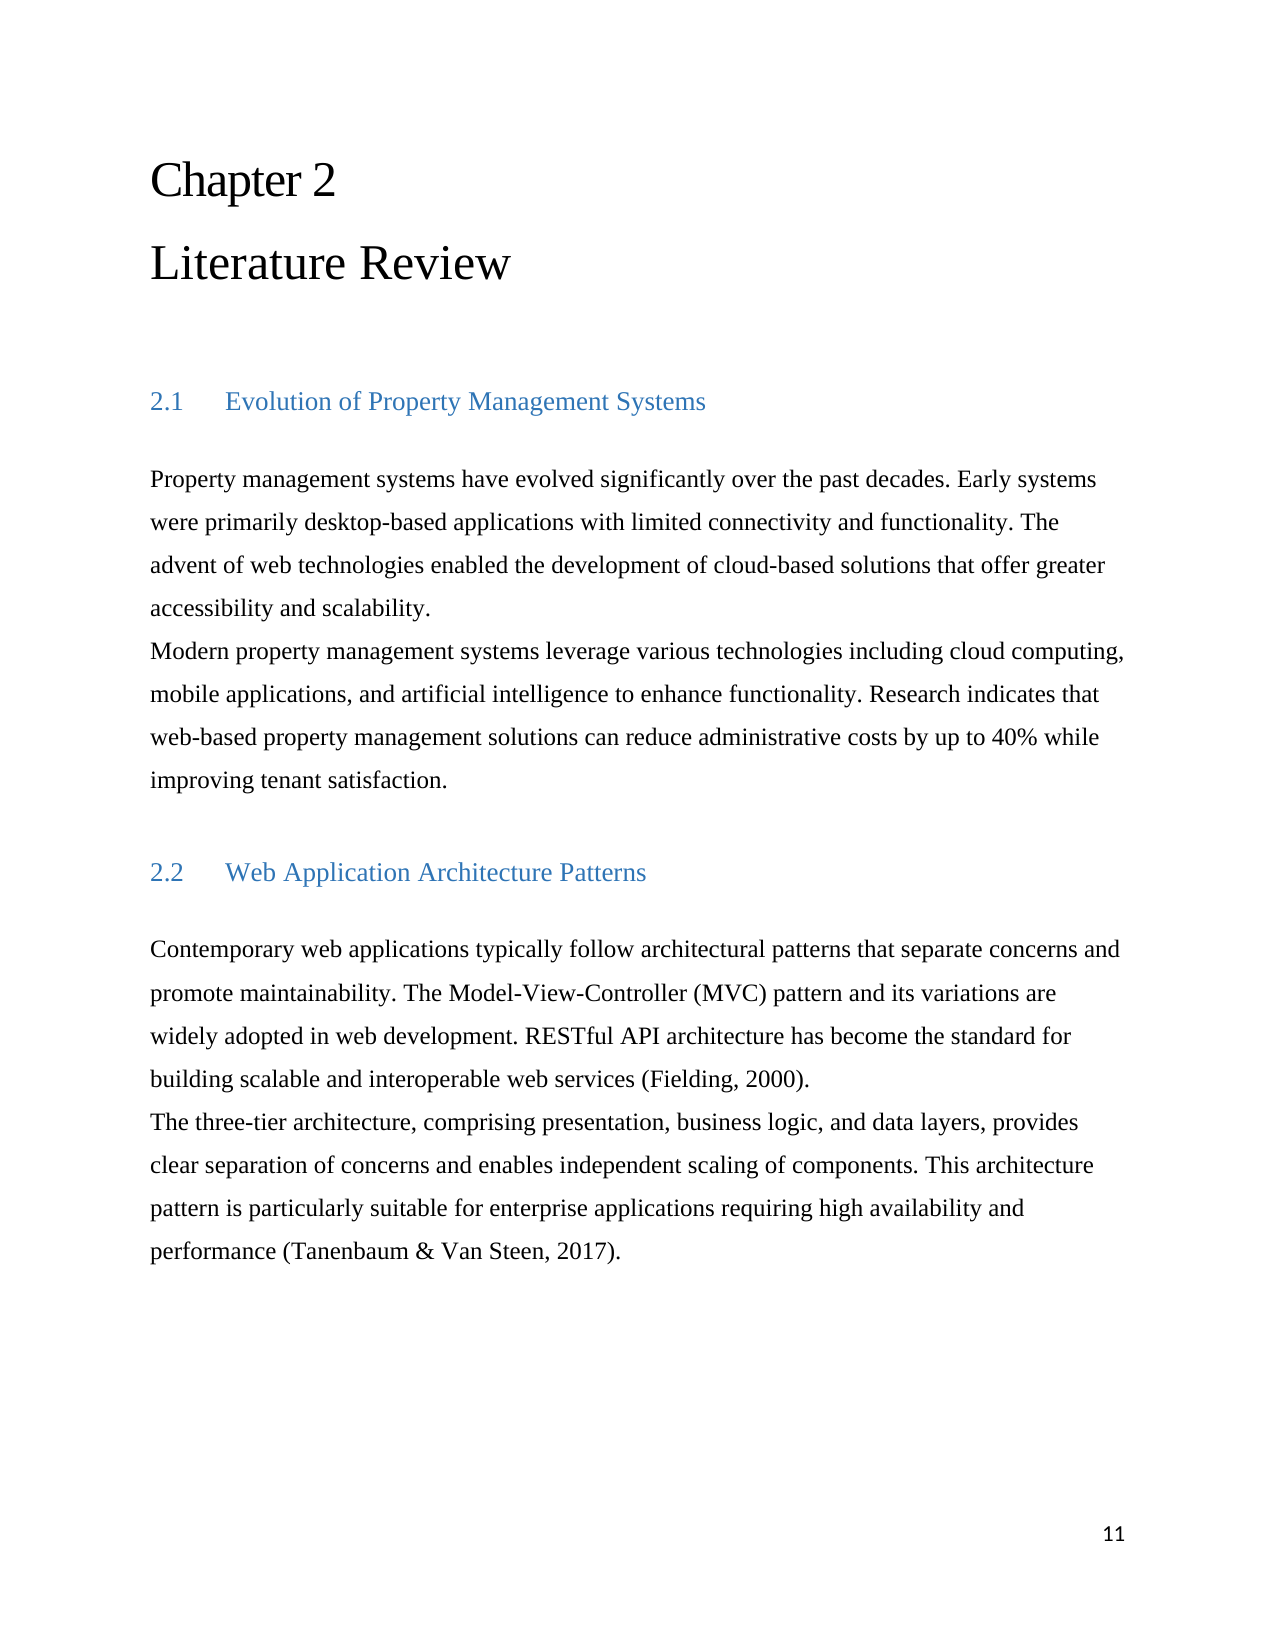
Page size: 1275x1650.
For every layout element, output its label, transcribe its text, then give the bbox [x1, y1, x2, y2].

subtitle Literature Review [150, 232, 1125, 290]
subtitle 2.1 Evolution of Property Management Systems [150, 385, 1125, 416]
subtitle 2.2 Web Application Architecture Patterns [150, 856, 1125, 887]
text The three-tier architecture, comprising presentation, business logic, and data layers, provides clear separation of concerns and enables independent scaling of components. This architecture pattern is particularly suitable for enterprise applications requiring high availability and performance (Tanenbaum & Van Steen, 2017). [150, 1107, 1125, 1265]
title Chapter 2 [150, 150, 1125, 207]
text Property management systems have evolved significantly over the past decades. Early systems were primarily desktop-based applications with limited connectivity and functionality. The advent of web technologies enabled the development of cloud-based solutions that offer greater accessibility and scalability. [150, 464, 1125, 622]
text Modern property management systems leverage various technologies including cloud computing, mobile applications, and artificial intelligence to enhance functionality. Research indicates that web-based property management solutions can reduce administrative costs by up to 40% while improving tenant satisfaction. [150, 636, 1125, 794]
text Contemporary web applications typically follow architectural patterns that separate concerns and promote maintainability. The Model-View-Controller (MVC) pattern and its variations are widely adopted in web development. RESTful API architecture has become the standard for building scalable and interoperable web services (Fielding, 2000). [150, 934, 1125, 1093]
